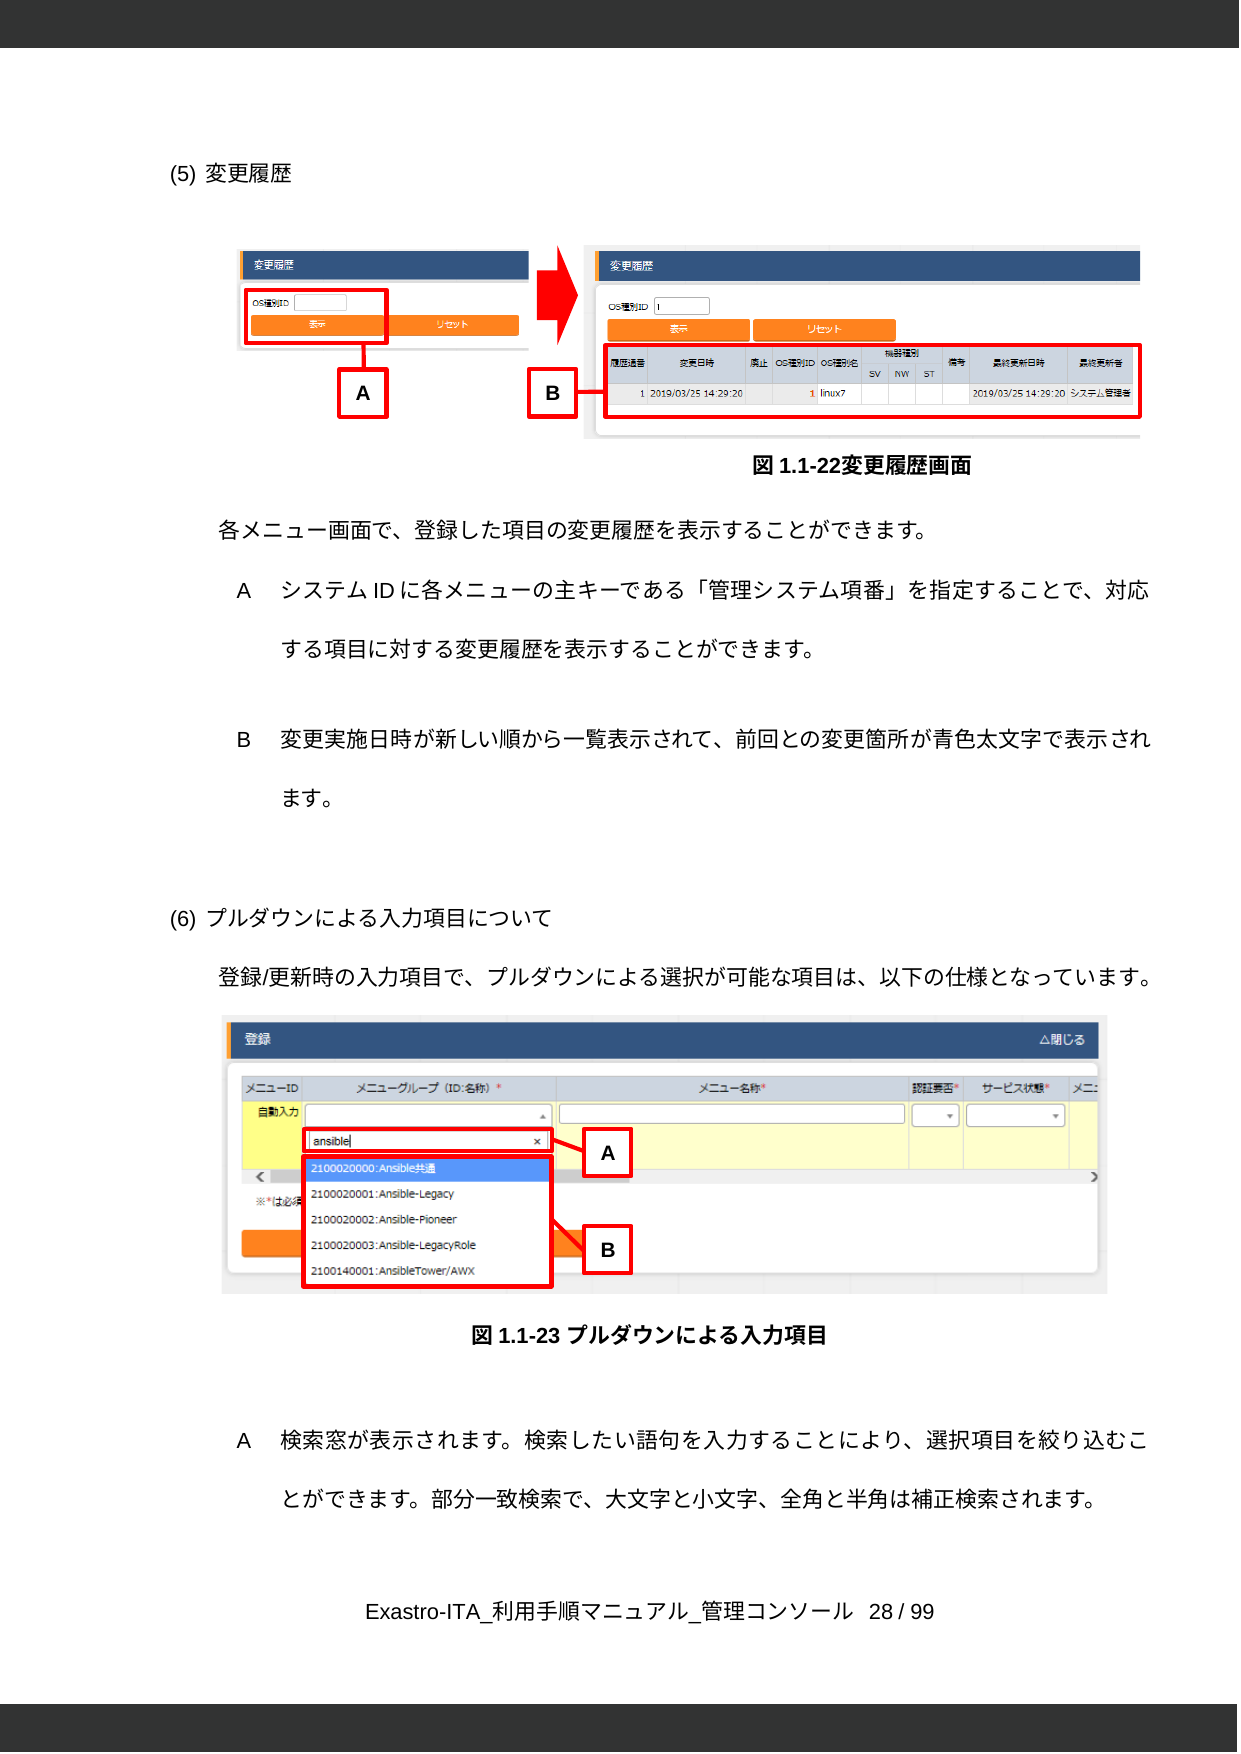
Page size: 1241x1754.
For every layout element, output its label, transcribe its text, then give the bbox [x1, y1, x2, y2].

subtitle 変更履歴 [169, 142, 1130, 201]
subtitle プルダウンによる入力項目について [169, 887, 1130, 946]
picture [0, 1704, 1237, 1752]
picture [248, 292, 384, 341]
text 図 1.1-23 プルダウンによる入力項目 [148, 1304, 1152, 1363]
picture [236, 249, 529, 351]
picture [0, 0, 1239, 48]
picture [221, 1015, 1108, 1294]
text 登録/更新時の入力項目で、プルダウンによる選択が可能な項目は、以下の仕様となっています。 [218, 946, 1152, 1006]
text 変更実施日時が新しい順から一覧表示されて、前回との変更箇所が青色太文字で表示されます。 [236, 708, 1152, 827]
list システムIDに各メニューの主キーである「管理システム項番」を指定することで、対応する項目に対する変更履歴を表示することができます。 [236, 559, 1152, 678]
picture [608, 347, 1138, 415]
picture [583, 245, 1141, 389]
picture [583, 394, 1141, 439]
list 検索窓が表示されます。検索したい語句を入力することにより、選択項目を絞り込むことができます。部分一致検索で、大文字と小文字、全角と半角は補正検索されます。 [236, 1409, 1152, 1528]
